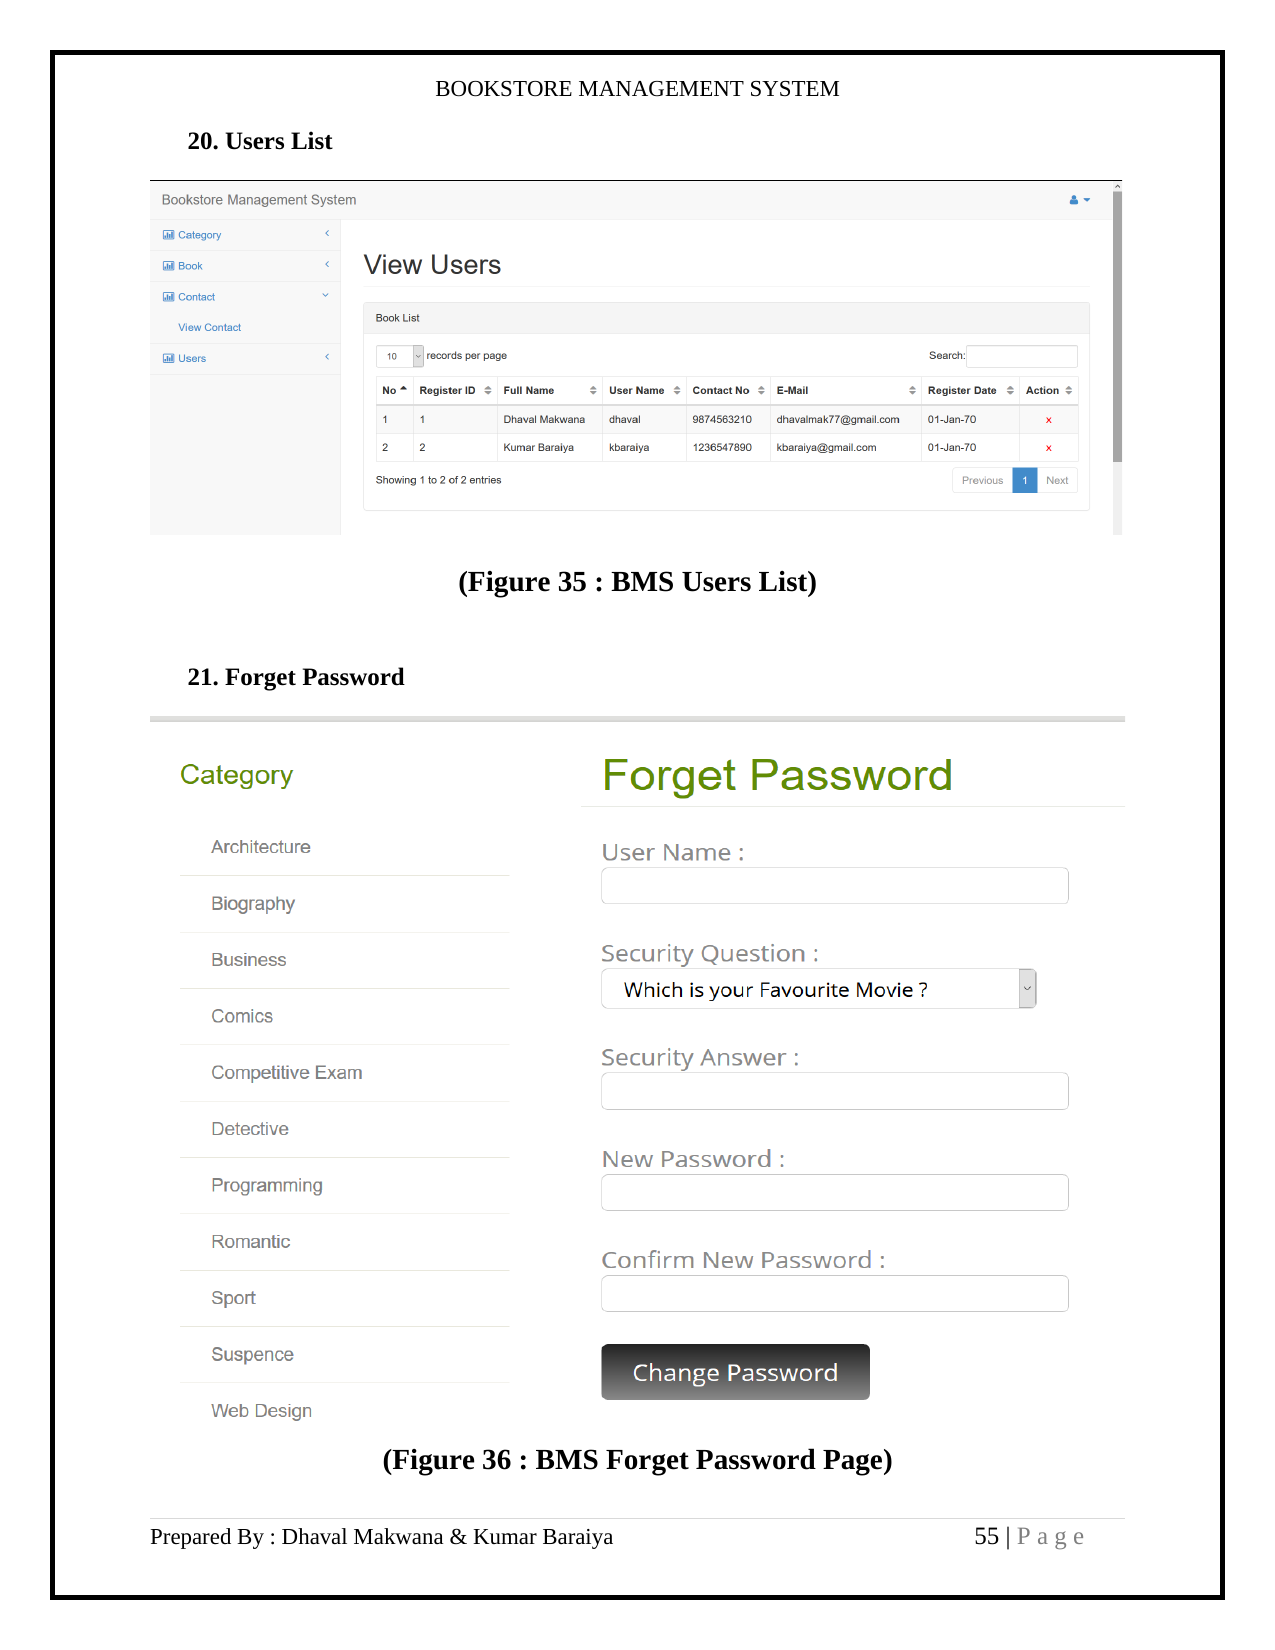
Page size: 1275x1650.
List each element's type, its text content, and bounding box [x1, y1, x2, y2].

list Forget Password [187, 662, 1125, 691]
picture [150, 180, 1123, 535]
subtitle (Figure 35 : BMS Users List) [150, 564, 1125, 597]
list Users List [187, 126, 1125, 155]
text (Figure 36 : BMS Forget Password Page) [150, 1437, 1125, 1476]
picture [150, 716, 1125, 1437]
